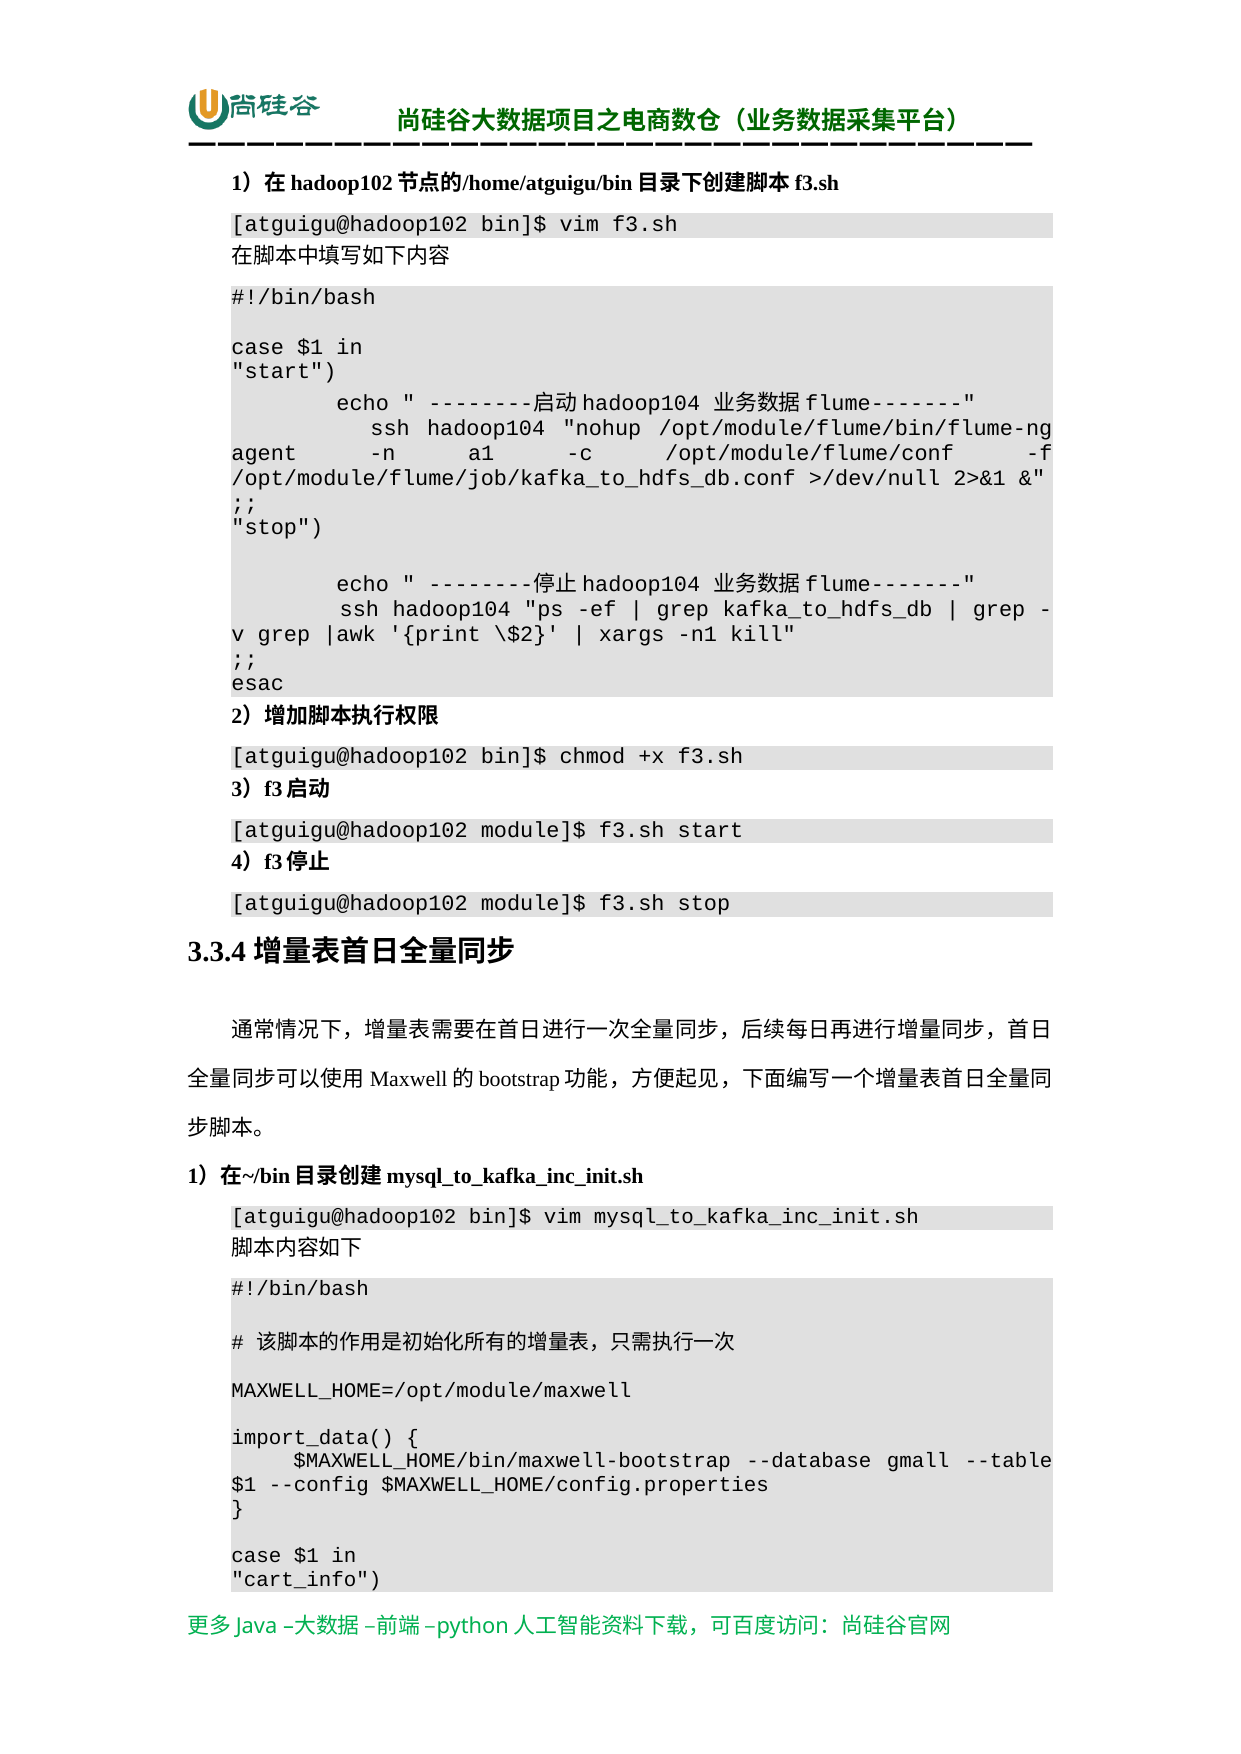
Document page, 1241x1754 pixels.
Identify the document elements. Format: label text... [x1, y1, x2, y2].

text 通常情况下，增量表需要在首日进行一次全量同步，后续每日再进行增量同步，首日全量同步可以使用Maxwell的bootstrap功能，方便起见，下面编写一个增量表首日全量同步脚本。 [187, 1012, 1053, 1142]
text ;; [231, 492, 1053, 517]
text # 该脚本的作用是初始化所有的增量表，只需执行一次 [231, 1326, 1053, 1356]
text #!/bin/bash [231, 1278, 1053, 1302]
subtitle 3.3.4 增量表首日全量同步 [187, 917, 1053, 982]
text "start") [231, 361, 1053, 385]
text case $1 in [231, 1545, 1053, 1569]
text MAXWELL_HOME=/opt/module/maxwell [231, 1379, 1053, 1403]
text [atguigu@hadoop102 bin]$ vim mysql_to_kafka_inc_init.sh [231, 1206, 1053, 1230]
picture [187, 88, 320, 130]
text 3）f3启动 [187, 770, 1053, 803]
text ssh hadoop104 "nohup /opt/module/flume/bin/flume-ng agent -n a1 -c /opt/module/flume/conf -f /opt/module/flume/job/kafka_to_hdfs_db.conf >/dev/null 2>&1 &" [231, 417, 1053, 492]
text #!/bin/bash [231, 286, 1053, 311]
text echo " --------启动 hadoop104 业务数据flume-------" [231, 385, 1053, 417]
text [atguigu@hadoop102 module]$ f3.sh stop [231, 892, 1053, 917]
text [atguigu@hadoop102 bin]$ vim f3.sh [231, 213, 1053, 238]
text case $1 in [231, 336, 1053, 361]
text } [231, 1498, 1053, 1521]
text $MAXWELL_HOME/bin/maxwell-bootstrap --database gmall --table $1 --config $MAXWELL_HOME/config.properties [231, 1451, 1053, 1498]
text 2）增加脚本执行权限 [187, 697, 1053, 730]
text [atguigu@hadoop102 bin]$ chmod +x f3.sh [231, 746, 1053, 770]
text echo " --------停止 hadoop104 业务数据flume-------" [231, 566, 1053, 598]
text "cart_info") [231, 1569, 1053, 1592]
text 在脚本中填写如下内容 [187, 238, 1053, 270]
text esac [231, 672, 1053, 697]
text 1）在hadoop102节点的/home/atguigu/bin目录下创建脚本f3.sh [187, 165, 1053, 197]
text import_data() { [231, 1427, 1053, 1451]
text 脚本内容如下 [187, 1230, 1053, 1262]
text 4）f3停止 [187, 843, 1053, 876]
text [atguigu@hadoop102 module]$ f3.sh start [231, 819, 1053, 843]
text ;; [231, 648, 1053, 672]
text "stop") [231, 517, 1053, 541]
text 1）在~/bin目录创建mysql_to_kafka_inc_init.sh [187, 1158, 1053, 1190]
text ssh hadoop104 "ps -ef | grep kafka_to_hdfs_db | grep -v grep |awk '{print \$2}' | xargs -n1 kill" [231, 598, 1053, 648]
